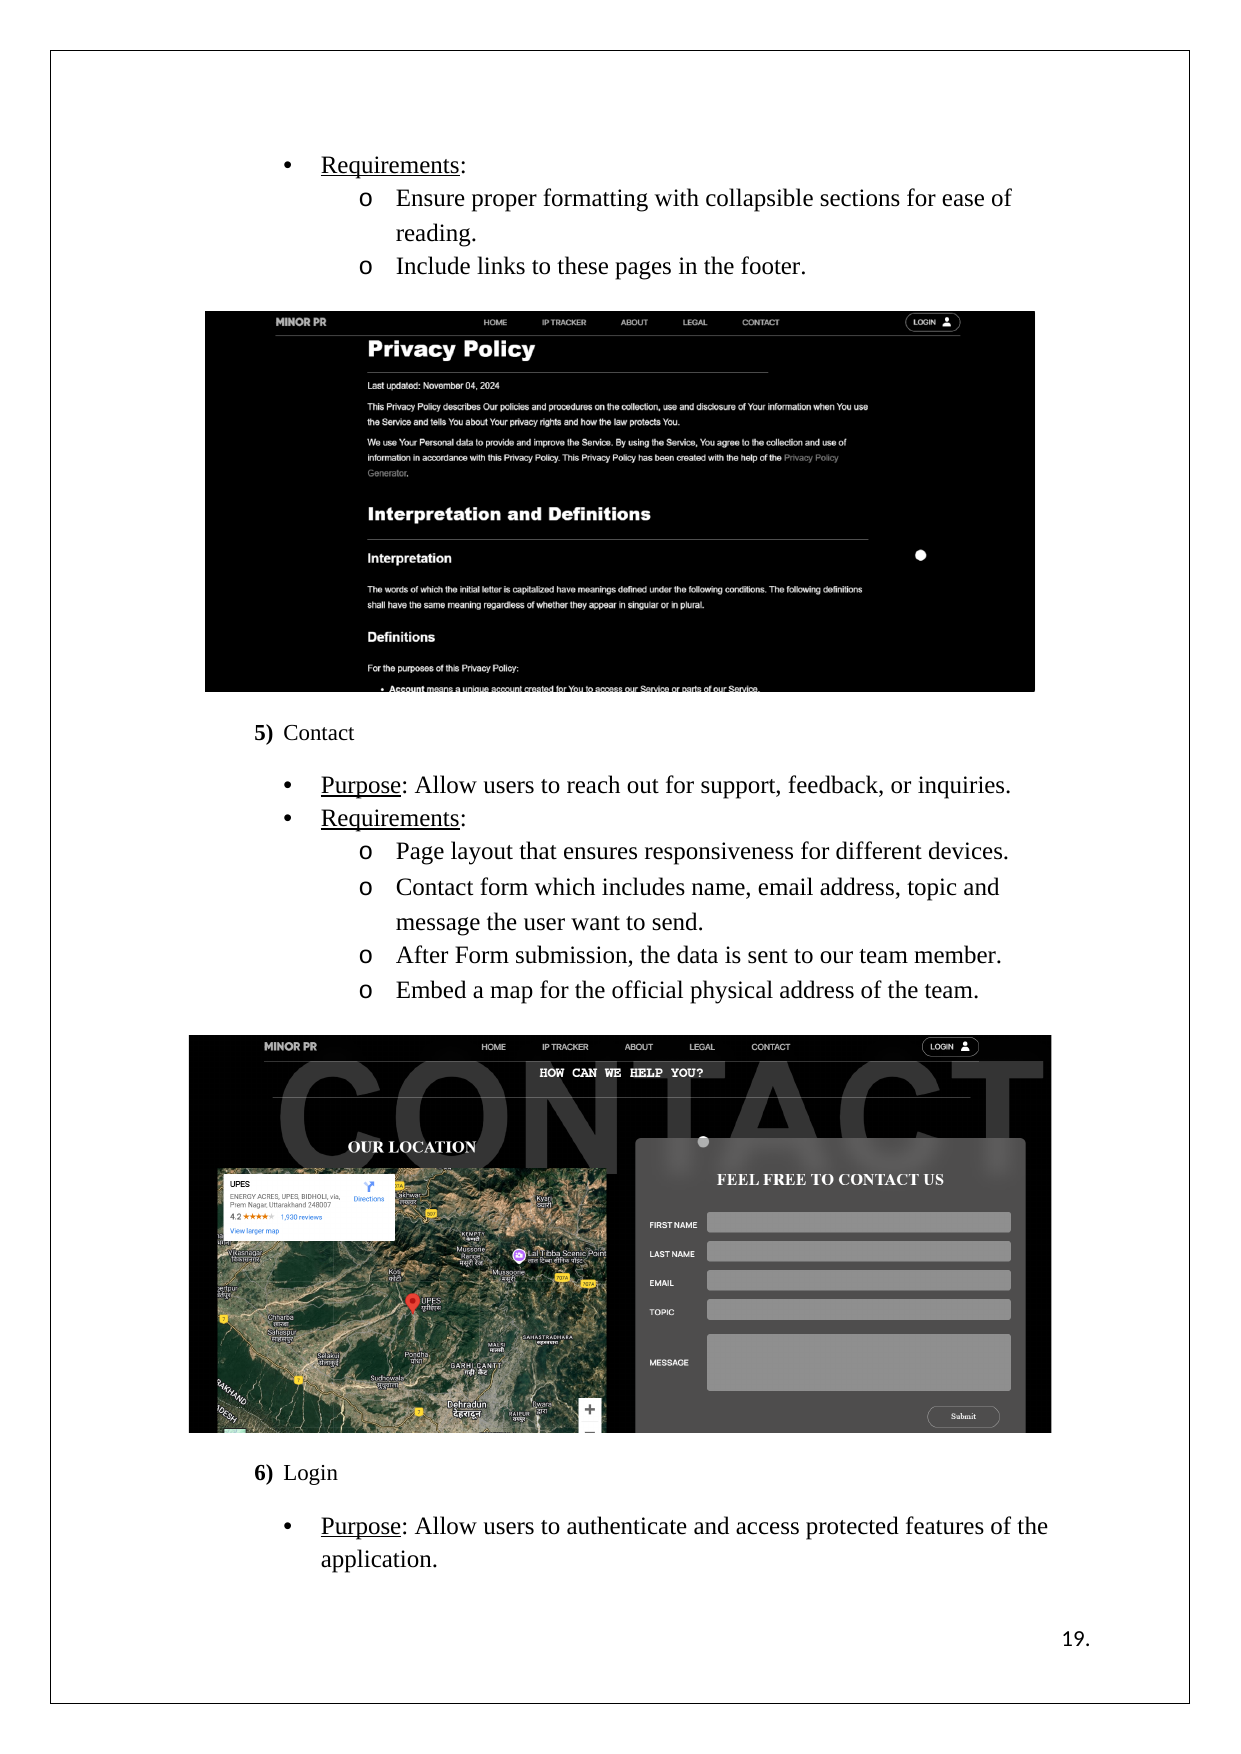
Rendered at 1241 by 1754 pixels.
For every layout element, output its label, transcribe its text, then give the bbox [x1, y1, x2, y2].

list Contact form which includes name, email address, topic and message the user want to send. [358, 872, 1090, 936]
picture [205, 311, 1035, 692]
list After Form submission, the data is sent to our team member. [358, 940, 1090, 971]
picture [188, 1035, 1052, 1433]
list Requirements: [283, 150, 1090, 179]
list Login [254, 1459, 1090, 1486]
list Embed a map for the official physical address of the team. [358, 975, 1090, 1006]
list Contact [254, 719, 1090, 745]
list Purpose: Allow users to reach out for support, feedback, or inquiries. [283, 770, 1090, 799]
list Requirements: [283, 803, 1090, 832]
list Ensure proper formatting with collapsible sections for ease of reading. [358, 183, 1090, 247]
list Page layout that ensures responsiveness for different devices. [358, 836, 1090, 867]
list Include links to these pages in the footer. [358, 251, 1090, 282]
list Purpose: Allow users to authenticate and access protected features of the application. [283, 1511, 1090, 1573]
